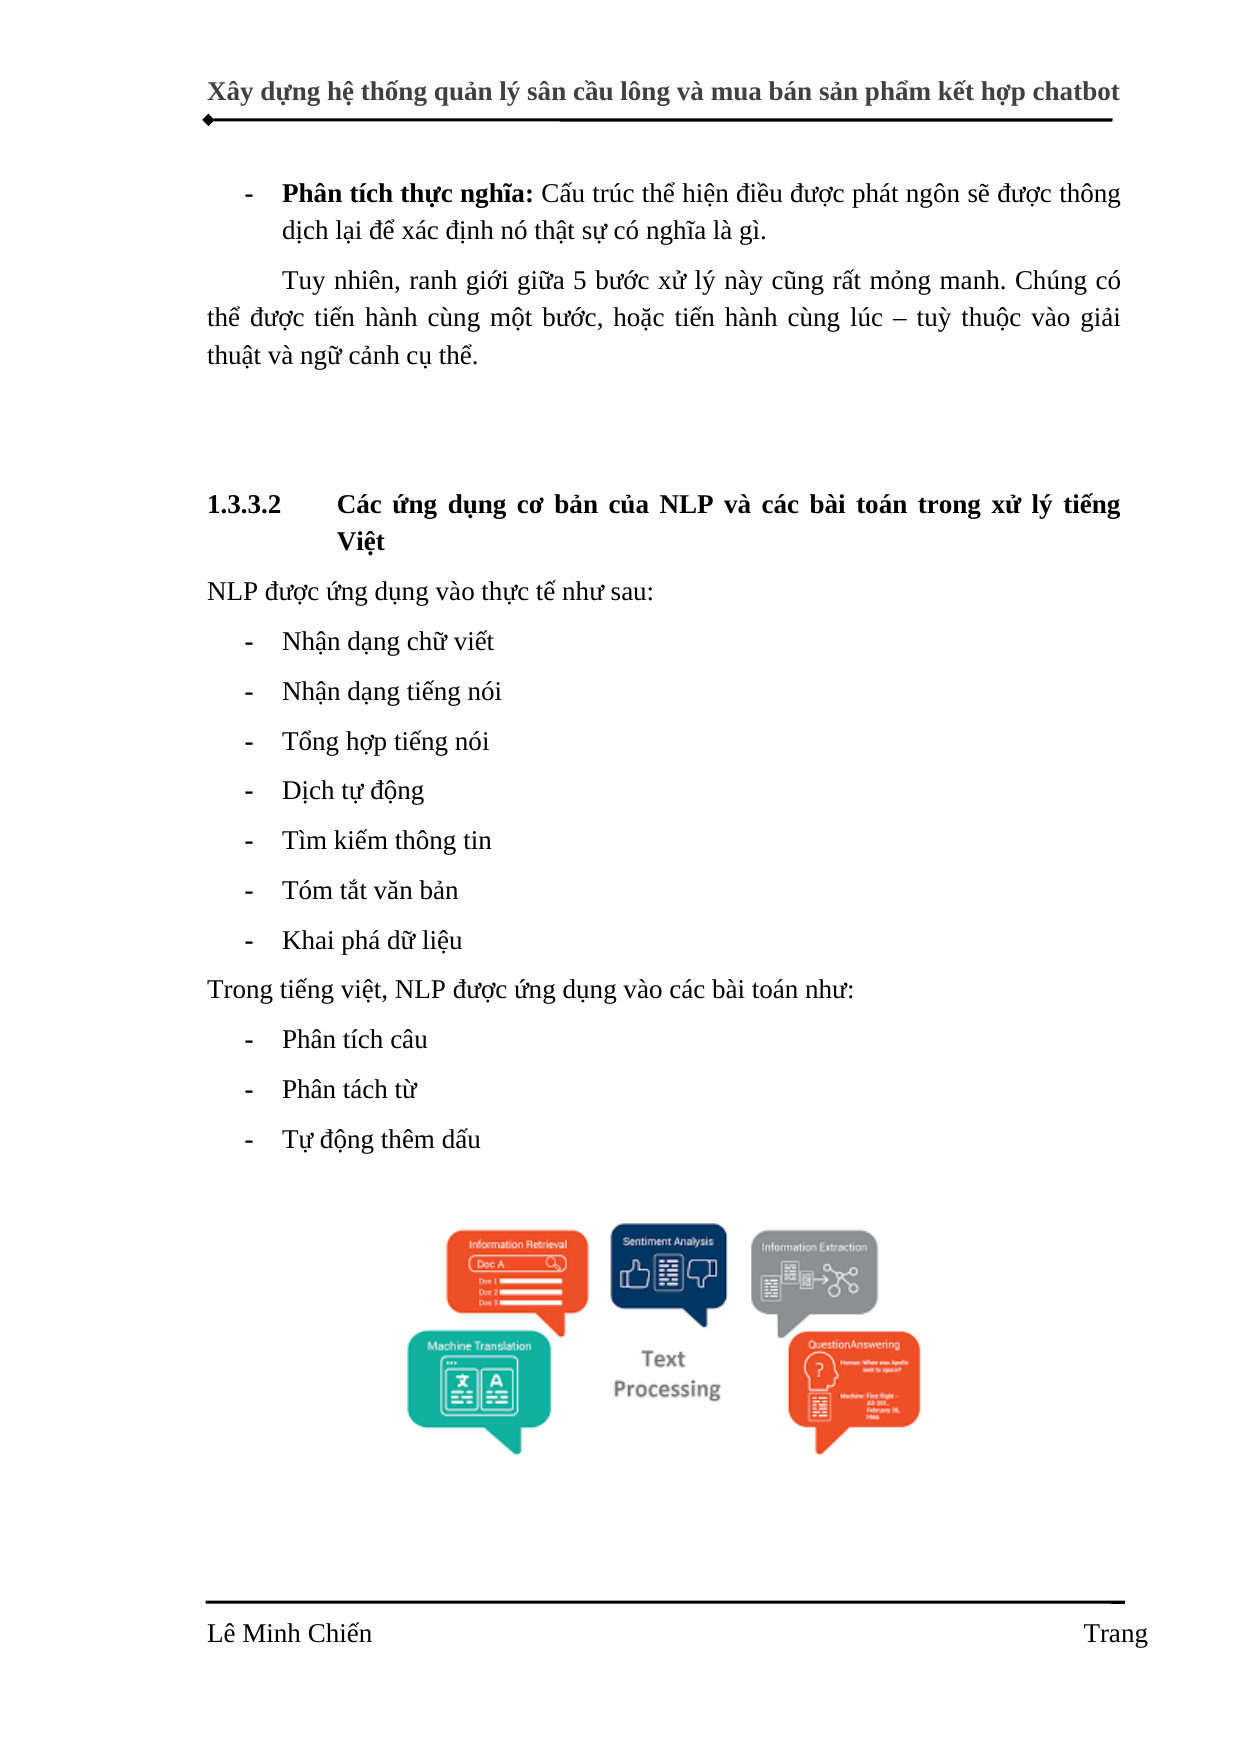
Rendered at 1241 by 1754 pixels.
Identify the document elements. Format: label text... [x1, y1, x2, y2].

list Phân tích câu [244, 1023, 1122, 1054]
text NLP được ứng dụng vào thực tế như sau: [207, 575, 1122, 606]
list Phân tách từ [244, 1073, 1122, 1104]
text Tuy nhiên, ranh giới giữa 5 bước xử lý này cũng rất mỏng manh. Chúng có thể được tiến hành cùng một bước, hoặc tiến hành cùng lúc – tuỳ thuộc vào giải thuật và ngữ cảnh cụ thể. [207, 264, 1122, 370]
list Dịch tự động [244, 774, 1122, 806]
list Nhận dạng tiếng nói [244, 675, 1122, 706]
text Trong tiếng việt, NLP được ứng dụng vào các bài toán như: [207, 974, 1122, 1005]
list Nhận dạng chữ viết [244, 625, 1122, 656]
list Tổng hợp tiếng nói [244, 725, 1122, 756]
picture [406, 1222, 922, 1462]
text Các ứng dụng cơ bản của NLP và các bài toán trong xử lý tiếng Việt [207, 488, 1122, 557]
list Tìm kiếm thông tin [244, 824, 1122, 855]
list Phân tích thực nghĩa: Cấu trúc thể hiện điều được phát ngôn sẽ được thông dịch lại để xác định nó thật sự có nghĩa là gì. [244, 177, 1122, 246]
list Khai phá dữ liệu [244, 924, 1122, 955]
list Tự động thêm dấu [244, 1123, 1122, 1154]
list Tóm tắt văn bản [244, 874, 1122, 905]
